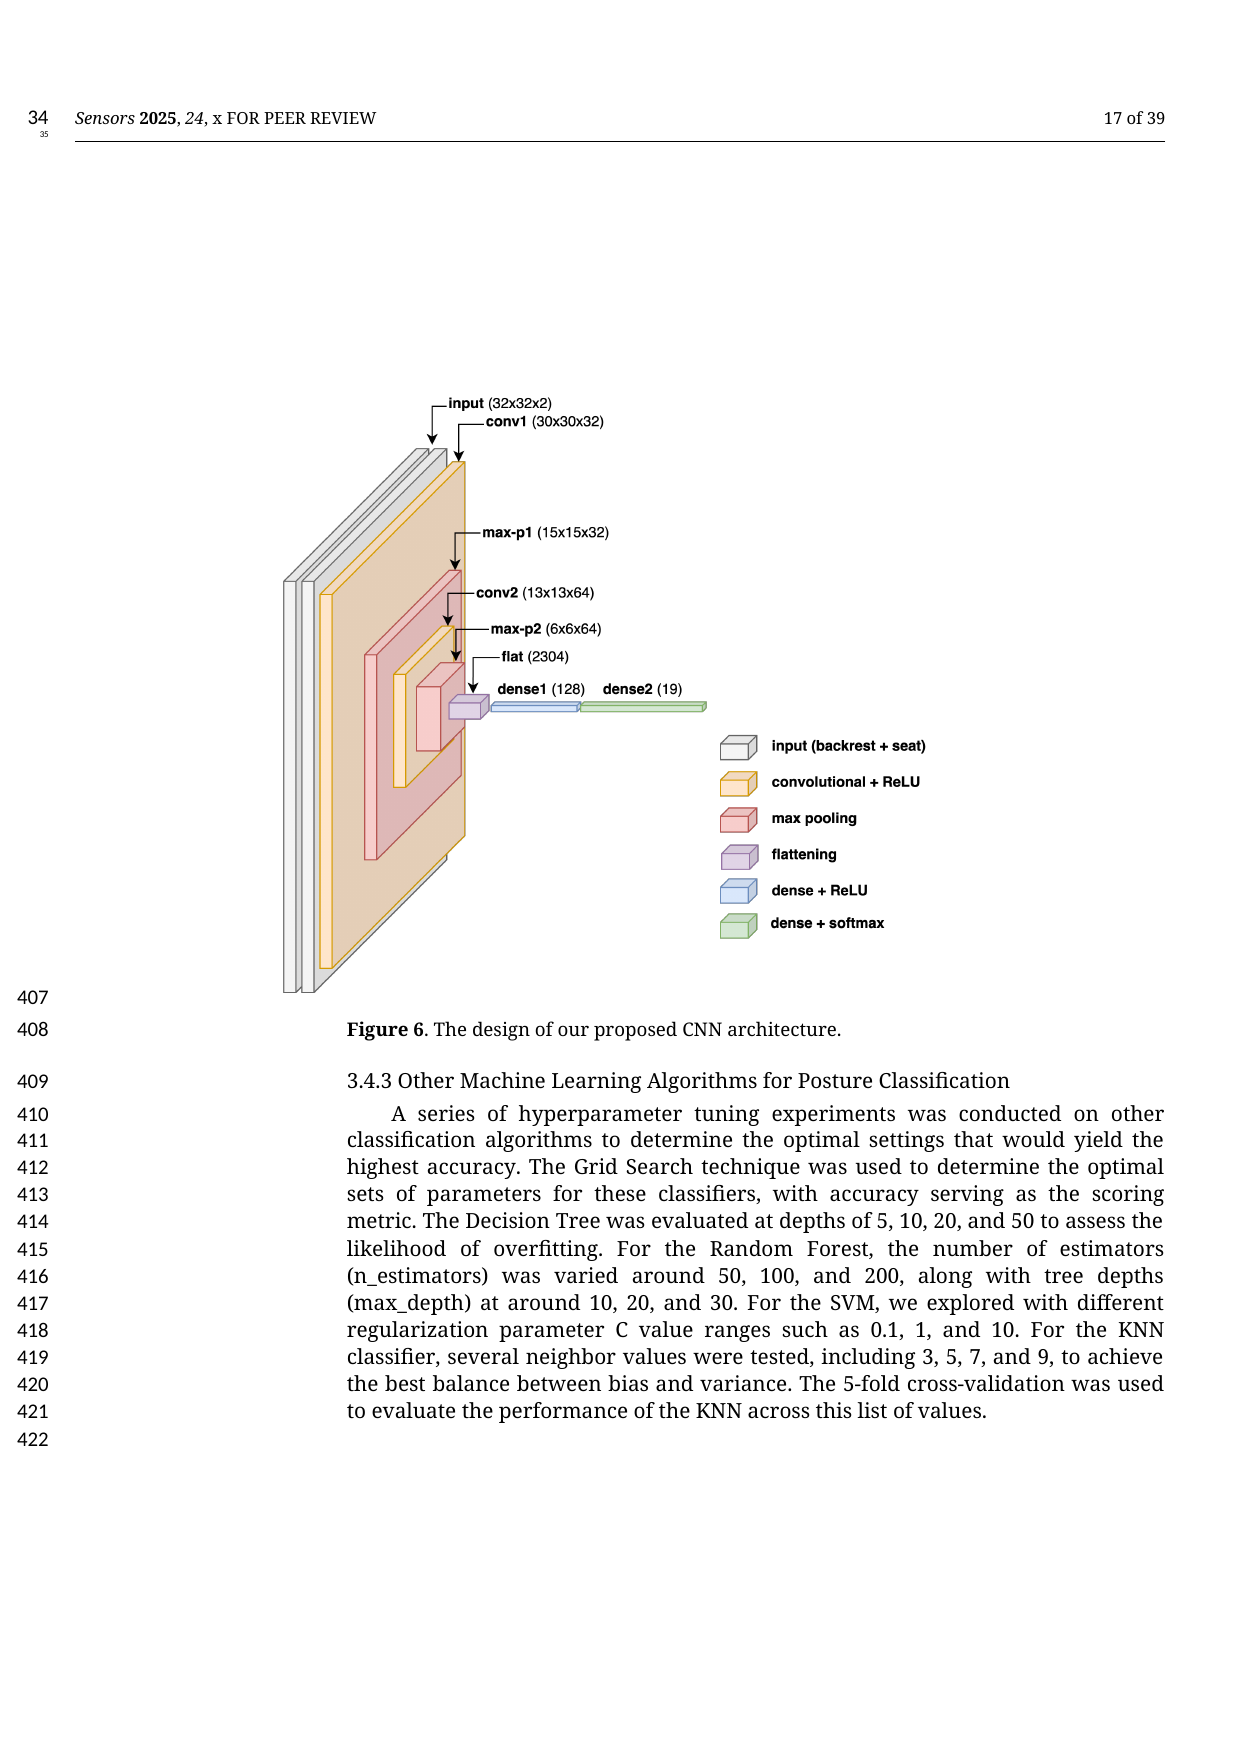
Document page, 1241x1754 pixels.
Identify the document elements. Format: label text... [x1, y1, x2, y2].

subtitle 3.4.3 Other Machine Learning Algorithms for Posture Classification [347, 1066, 1165, 1093]
text A series of hyperparameter tuning experiments was conducted on other classification algorithms to determine the optimal settings that would yield the highest accuracy. The Grid Search technique was used to determine the optimal sets of parameters for these classifiers, with accuracy serving as the scoring metric. The Decision Tree was evaluated at depths of 5, 10, 20, and 50 to assess the likelihood of overfitting. For the Random Forest, the number of estimators (n_estimators) was varied around 50, 100, and 200, along with tree depths (max_depth) at around 10, 20, and 30. For the SVM, we explored with different regularization parameter C value ranges such as 0.1, 1, and 10. For the KNN classifier, several neighbor values were tested, including 3, 5, 7, and 9, to achieve the best balance between bias and variance. The 5-fold cross-validation was used to evaluate the performance of the KNN across this list of values. [347, 1100, 1165, 1424]
picture [271, 373, 948, 1005]
text Figure 6. The design of our proposed CNN architecture. [347, 1017, 1165, 1041]
